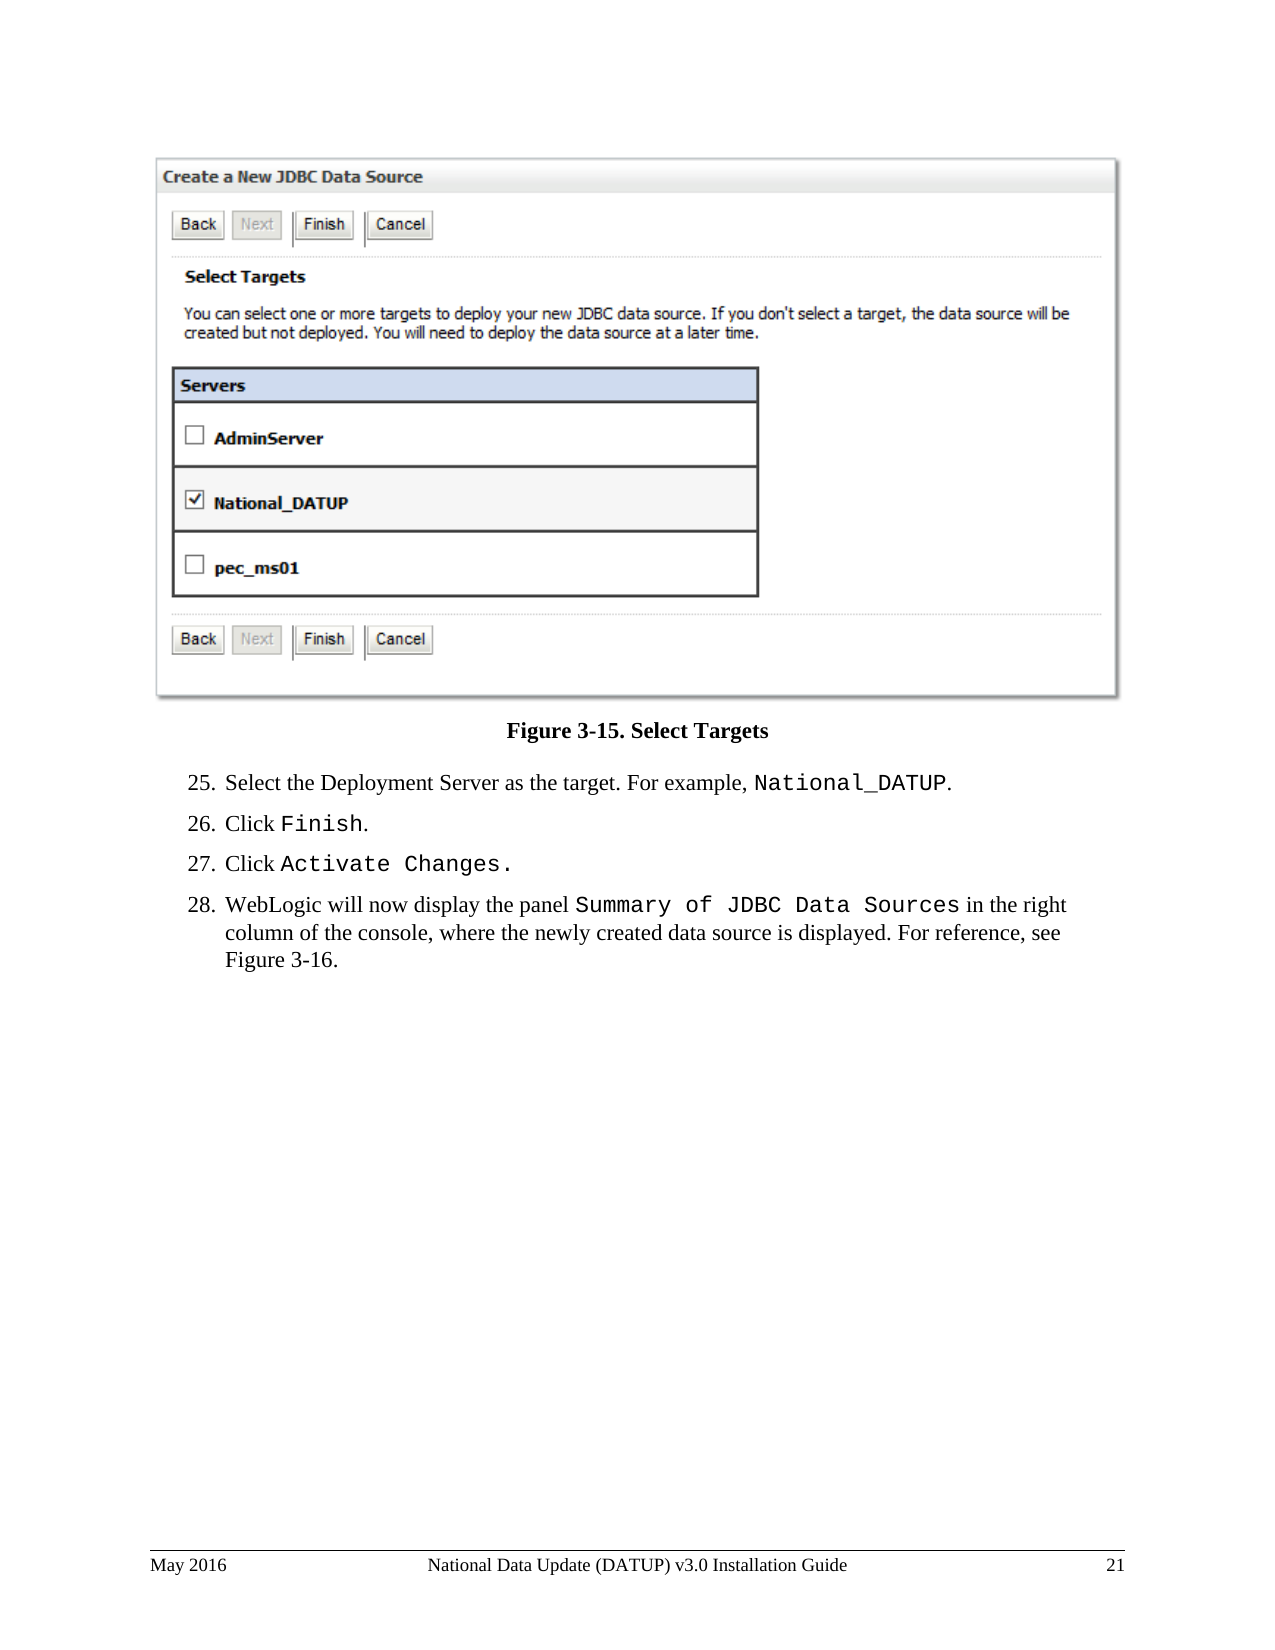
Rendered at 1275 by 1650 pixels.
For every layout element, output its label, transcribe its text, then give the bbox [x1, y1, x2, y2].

picture [150, 150, 1125, 705]
list Click Activate Changes. [187, 850, 1125, 878]
list Select the Deployment Server as the target. For example, National_DATUP. [187, 769, 1125, 797]
list WebLogic will now display the panel Summary of JDBC Data Sources in the right column of the console, where the newly created data source is displayed. For reference, see Figure 3-16. [187, 891, 1125, 972]
list Click Finish. [187, 809, 1125, 838]
